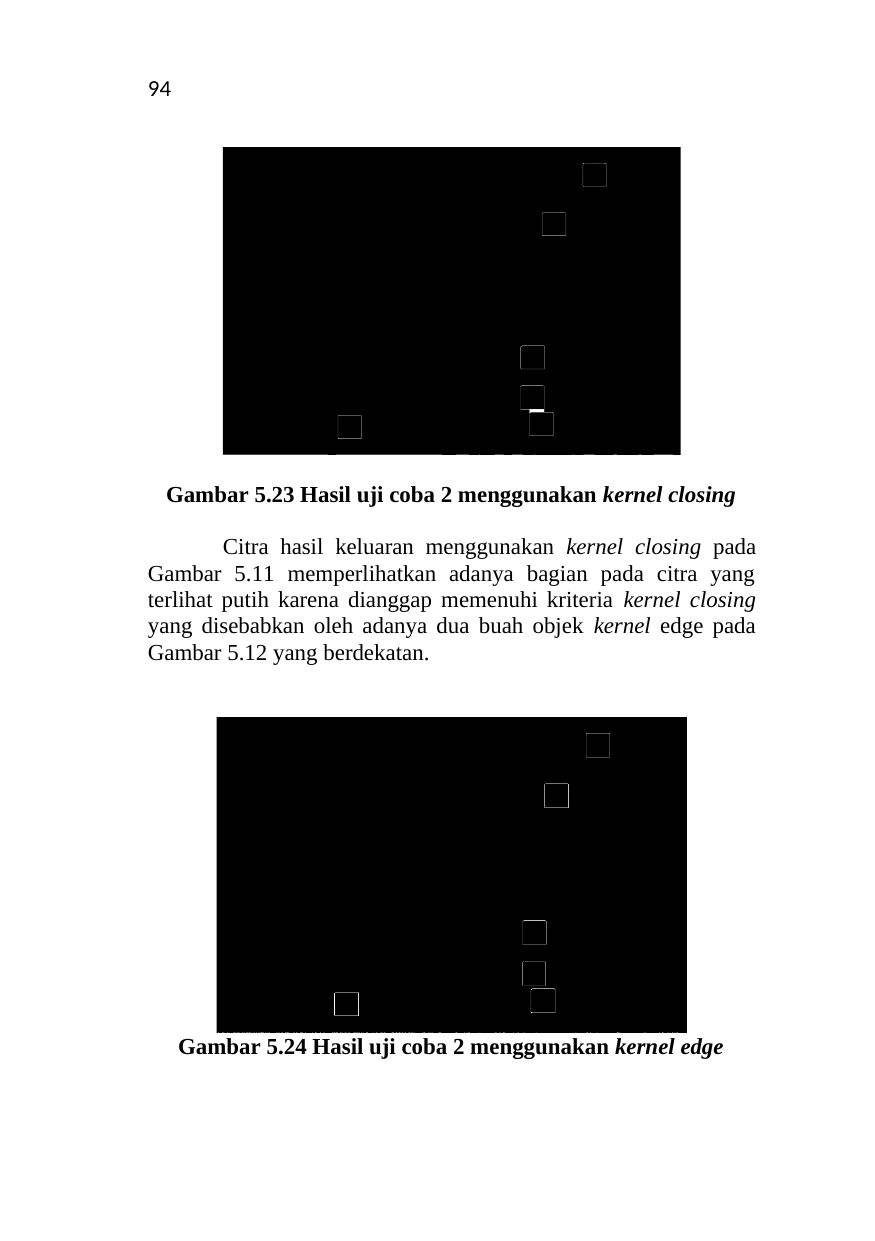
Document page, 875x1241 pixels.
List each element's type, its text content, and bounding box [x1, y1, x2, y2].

picture [222, 147, 681, 455]
text Citra hasil keluaran menggunakan kernel closing pada Gambar 5.11 memperlihatkan adanya bagian pada citra yang terlihat putih karena dianggap memenuhi kriteria kernel closing yang disebabkan oleh adanya dua buah objek kernel edge pada Gambar 5.12 yang berdekatan. [148, 533, 756, 665]
picture [216, 717, 687, 1033]
